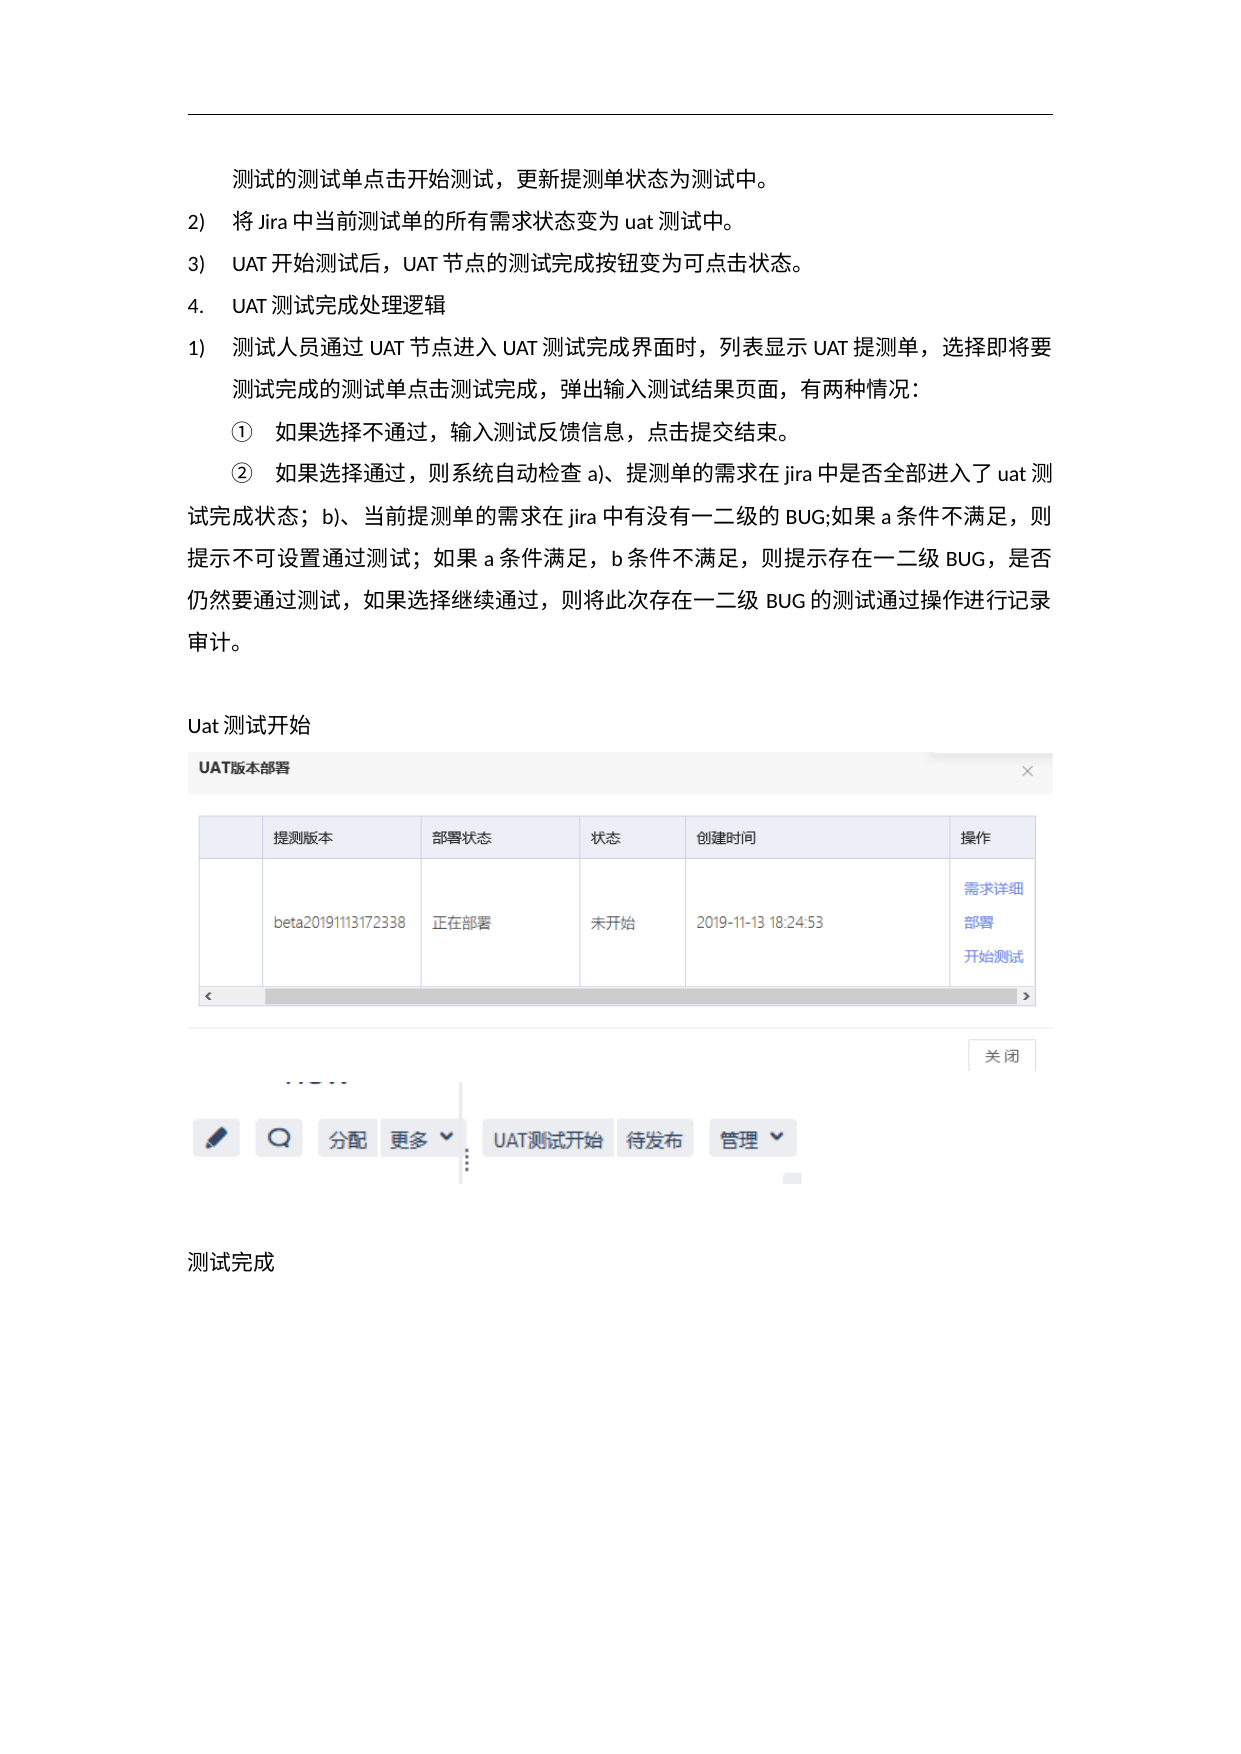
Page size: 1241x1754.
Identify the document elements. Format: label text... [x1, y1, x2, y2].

list 将Jira中当前测试单的所有需求状态变为uat测试中。 [187, 204, 1053, 236]
list UAT开始测试后，UAT节点的测试完成按钮变为可点击状态。 [187, 246, 1053, 278]
picture [187, 1082, 802, 1184]
text 测试完成 [187, 1244, 1053, 1277]
list 如果选择不通过，输入测试反馈信息，点击提交结束。 [187, 414, 1053, 447]
list UAT测试完成处理逻辑 [187, 288, 1053, 320]
list 测试人员通过UAT节点进入UAT测试完成界面时，列表显示UAT提测单，选择即将要测试完成的测试单点击测试完成，弹出输入测试结果页面，有两种情况： [187, 330, 1053, 404]
list 如果选择通过，则系统自动检查a)、提测单的需求在jira中是否全部进入了uat测试完成状态；b)、当前提测单的需求在jira中有没有一二级的BUG;如果a条件不满足，则提示不可设置通过测试；如果a条件满足，b条件不满足，则提示存在一二级BUG，是否仍然要通过测试，如果选择继续通过，则将此次存在一二级BUG的测试通过操作进行记录审计。 [187, 456, 1053, 657]
picture [187, 752, 1053, 1071]
text Uat测试开始 [187, 707, 1053, 740]
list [187, 162, 1053, 194]
